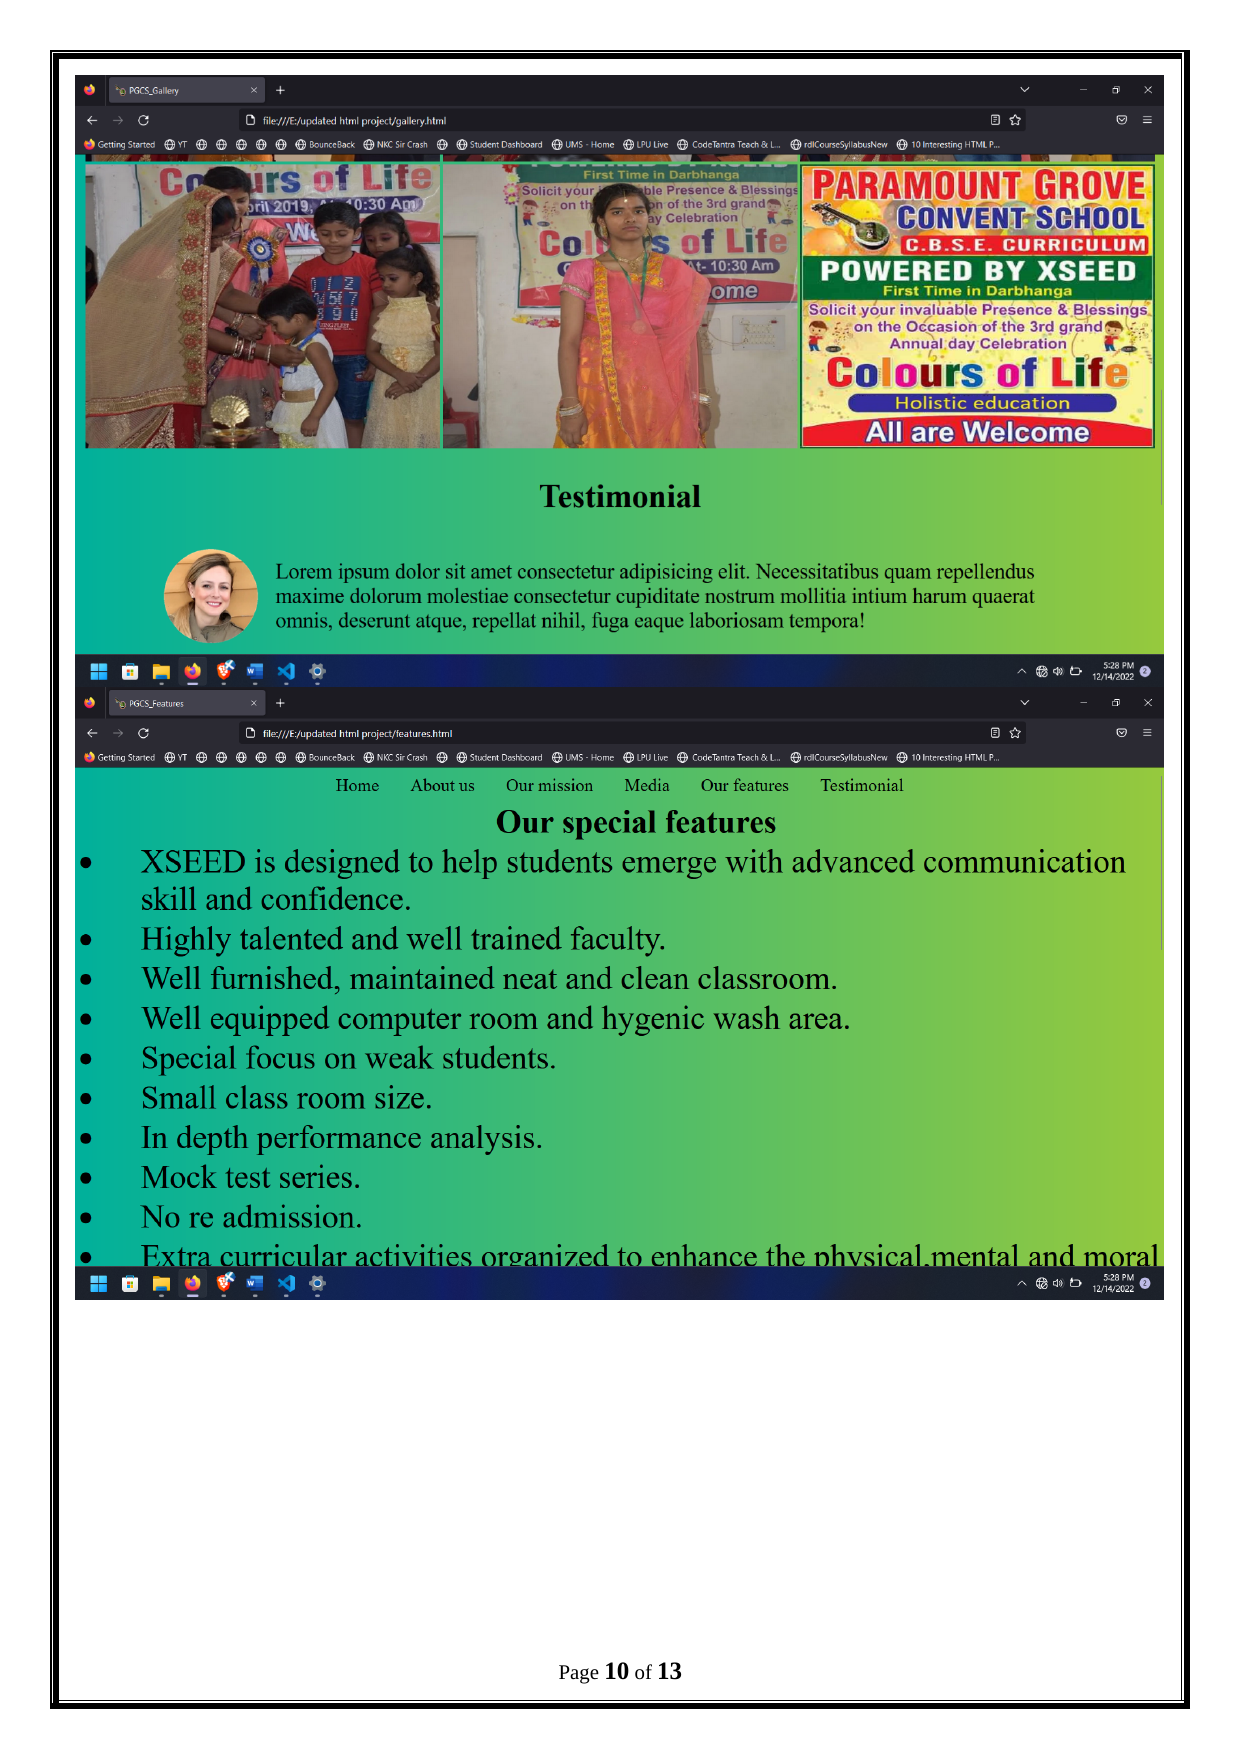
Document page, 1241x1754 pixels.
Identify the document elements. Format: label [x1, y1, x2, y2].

picture [75, 75, 1164, 1300]
